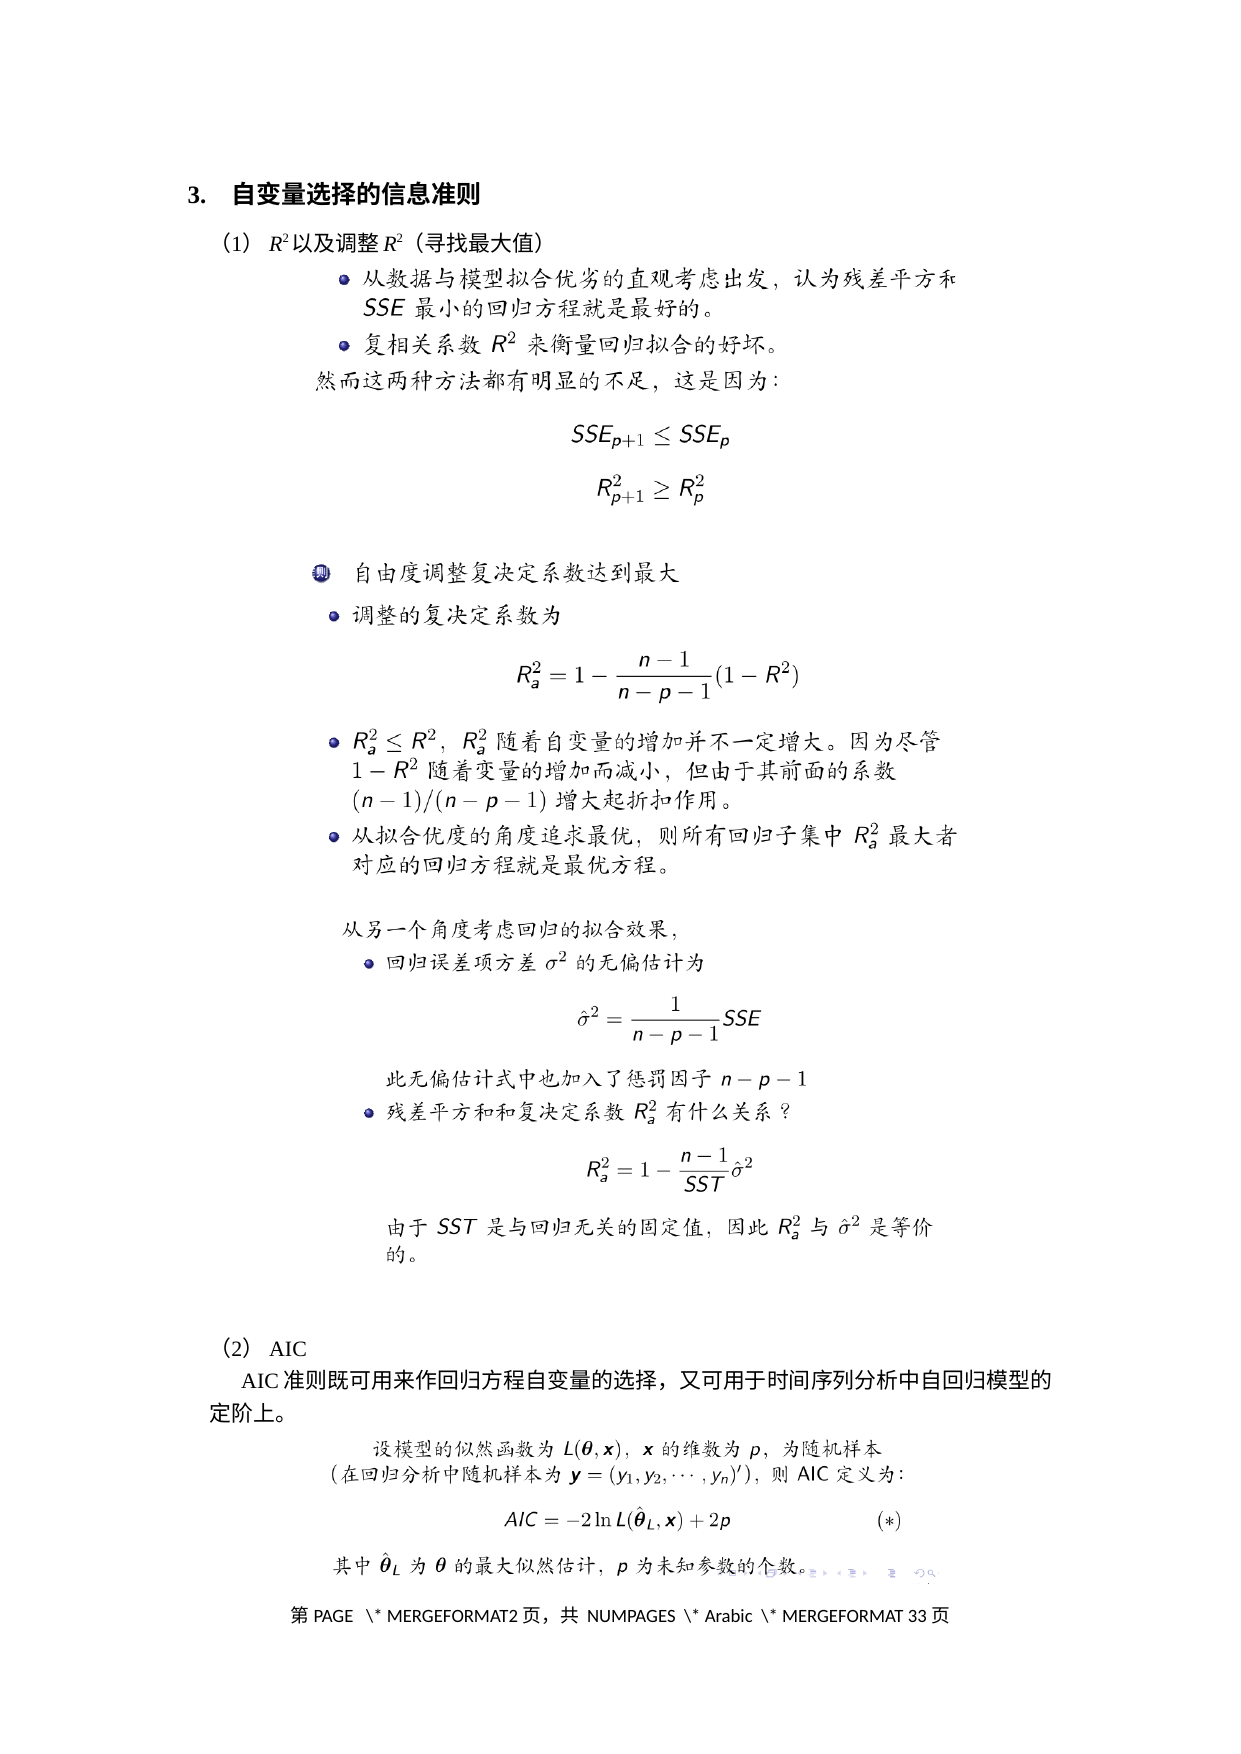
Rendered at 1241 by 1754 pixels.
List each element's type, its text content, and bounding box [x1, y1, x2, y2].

picture [306, 257, 956, 528]
list R2以及调整R2（寻找最大值） [209, 225, 1053, 258]
text AIC准则既可用来作回归方程自变量的选择，又可用于时间序列分析中自回归模型的定阶上。 [209, 1363, 1053, 1428]
picture [323, 1433, 939, 1584]
list AIC [209, 1330, 1053, 1363]
picture [281, 550, 981, 904]
list 自变量选择的信息准则 [187, 160, 1053, 225]
picture [311, 907, 952, 1304]
